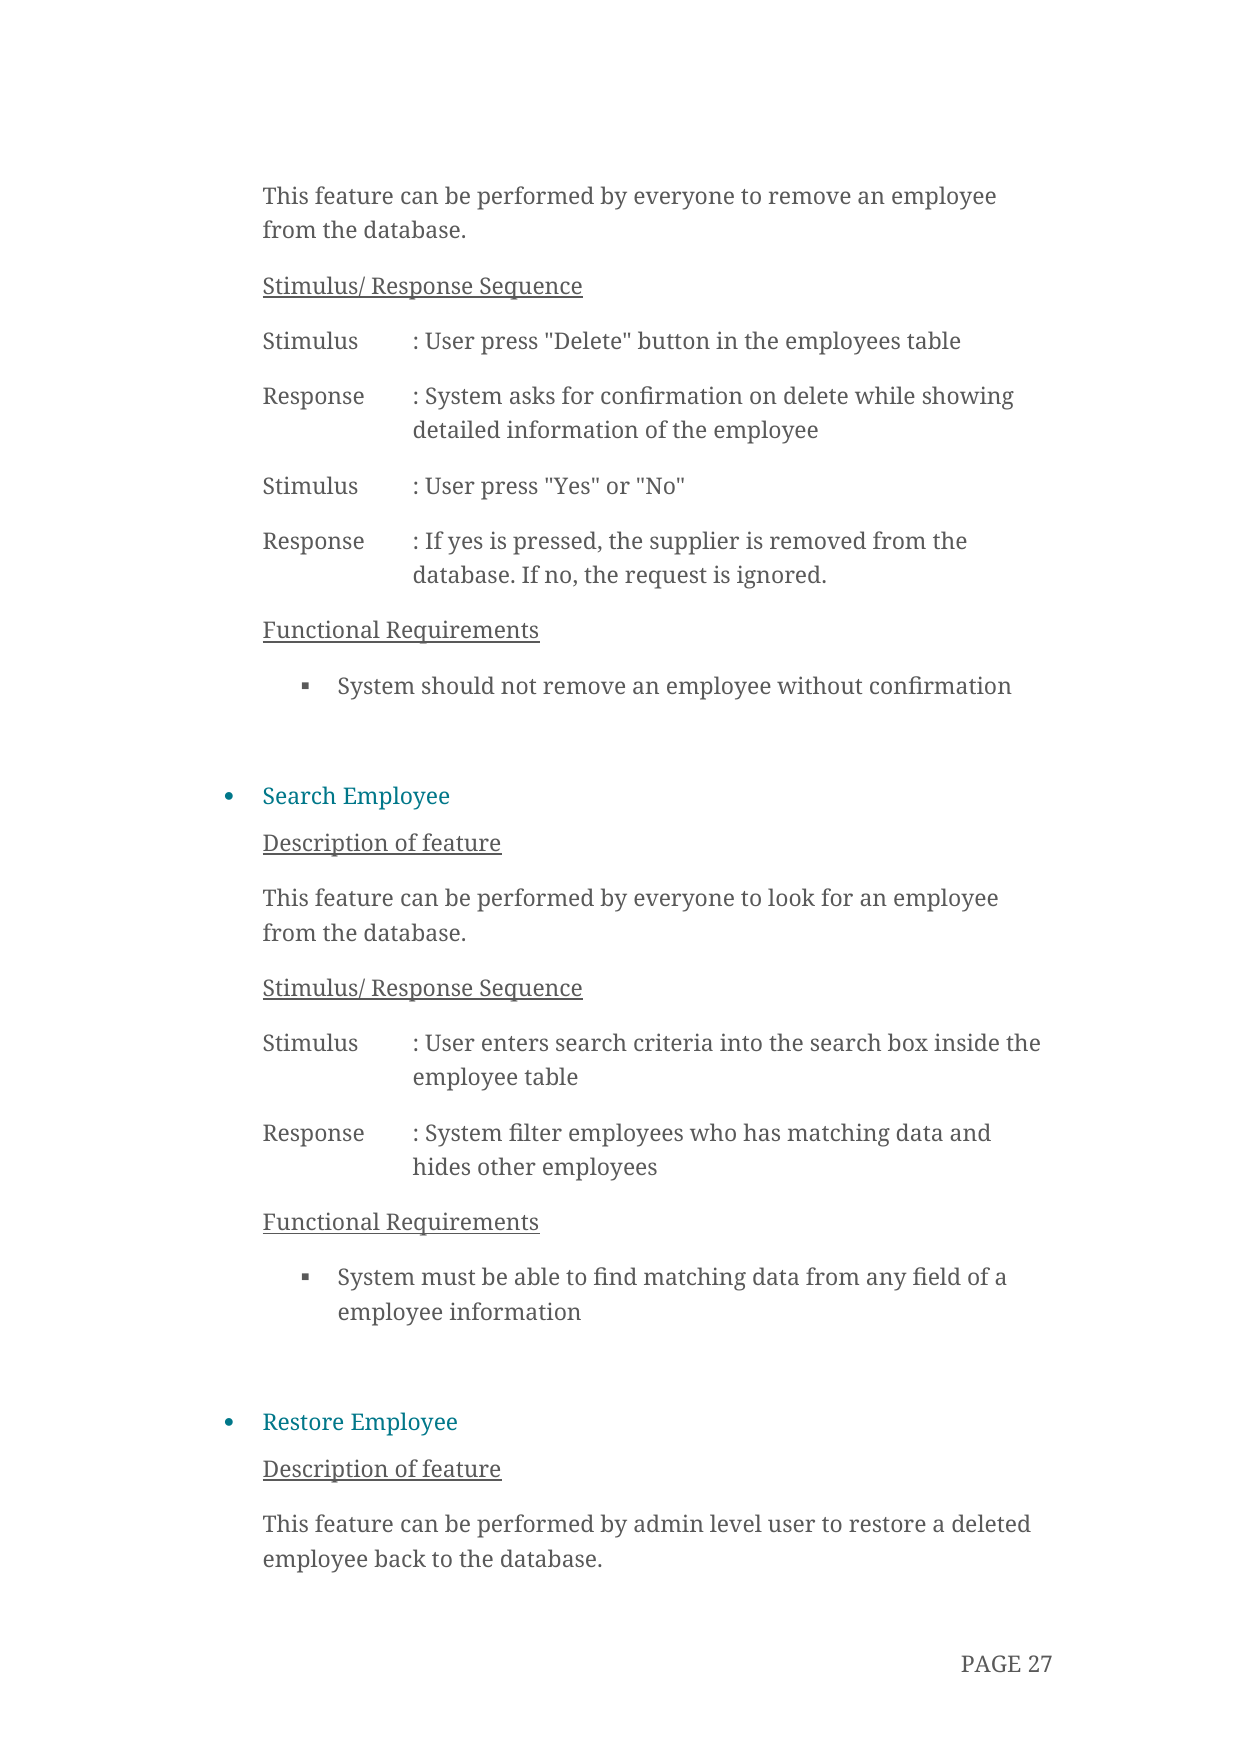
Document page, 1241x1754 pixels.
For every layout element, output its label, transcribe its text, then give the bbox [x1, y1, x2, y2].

text Functional Requirements [262, 1206, 1053, 1237]
text Functional Requirements [262, 614, 1053, 646]
list System must be able to find matching data from any field of a employee information [300, 1261, 1053, 1327]
text Response : If yes is pressed, the supplier is removed from the database. If no, the request is ignored. [262, 525, 1053, 590]
text Stimulus : User press "Yes" or "No" [262, 469, 1053, 501]
text Stimulus/ Response Sequence [262, 269, 1053, 301]
text Stimulus : User press "Delete" button in the employees table [262, 325, 1053, 356]
subtitle Search Employee [225, 780, 1053, 811]
text Stimulus : User enters search criteria into the search box inside the employee table [262, 1027, 1053, 1092]
text Response : System asks for confirmation on delete while showing detailed information of the employee [262, 380, 1053, 446]
text This feature can be performed by admin level user to restore a deleted employee back to the database. [262, 1508, 1053, 1574]
list System should not remove an employee without confirmation [300, 669, 1053, 701]
subtitle Restore Employee [225, 1406, 1053, 1437]
text Stimulus/ Response Sequence [262, 972, 1053, 1003]
text Description of feature [187, 1453, 1053, 1484]
text Description of feature [187, 827, 1053, 858]
text This feature can be performed by everyone to remove an employee from the database. [262, 180, 1053, 246]
text Response : System filter employees who has matching data and hides other employees [262, 1116, 1053, 1182]
text This feature can be performed by everyone to look for an employee from the database. [262, 882, 1053, 948]
